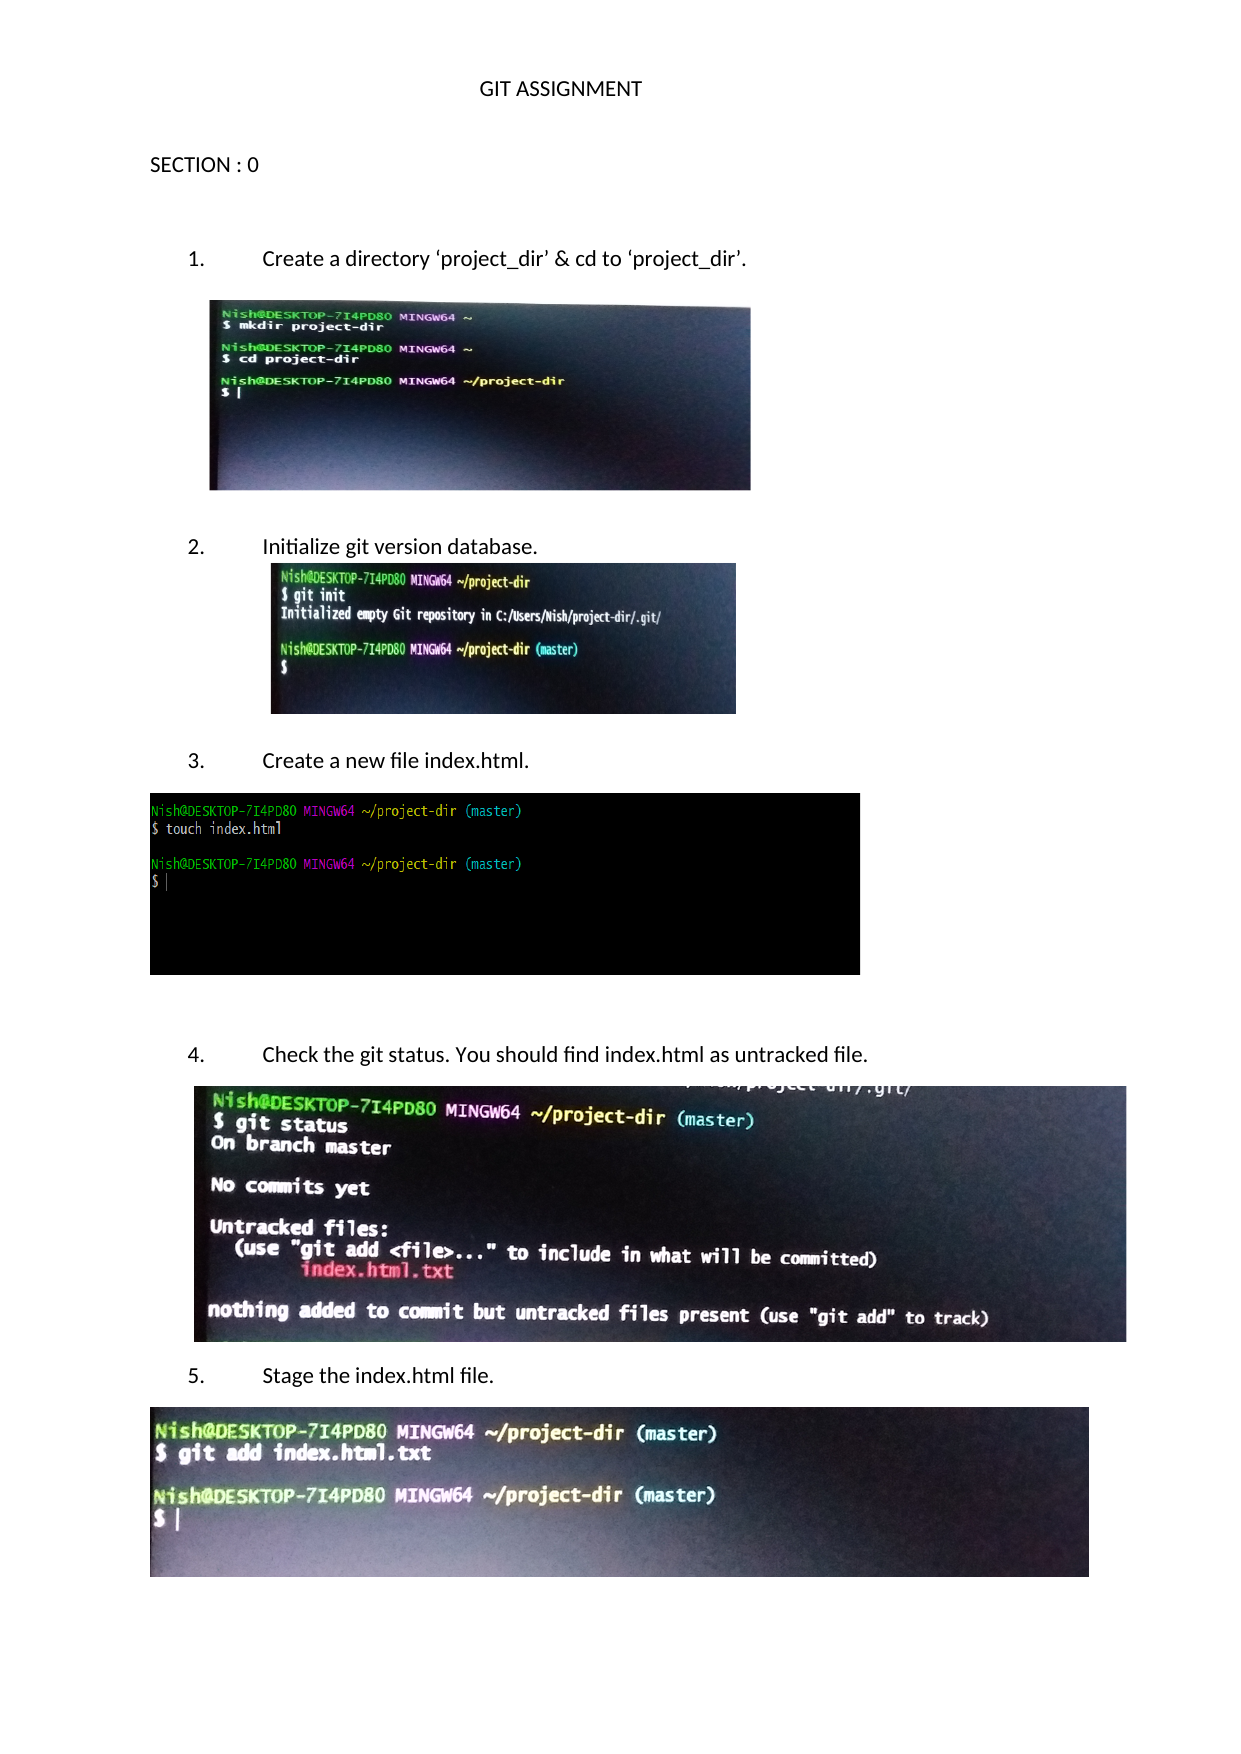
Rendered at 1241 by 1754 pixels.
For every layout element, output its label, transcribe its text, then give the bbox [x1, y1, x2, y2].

picture [187, 1086, 1127, 1342]
list Check the git status. You should find index.html as untracked file. [187, 1040, 1090, 1068]
picture [262, 562, 744, 714]
picture [150, 793, 861, 975]
picture [187, 290, 771, 514]
text SECTION : 0 [150, 150, 1090, 178]
list Stage the index.html file. [187, 1361, 1090, 1389]
picture [150, 1407, 1089, 1577]
list Initialize git version database. [187, 532, 1090, 560]
list Create a directory ‘project_dir’ & cd to ‘project_dir’. [187, 244, 1090, 272]
list Create a new file index.html. [187, 746, 1090, 774]
